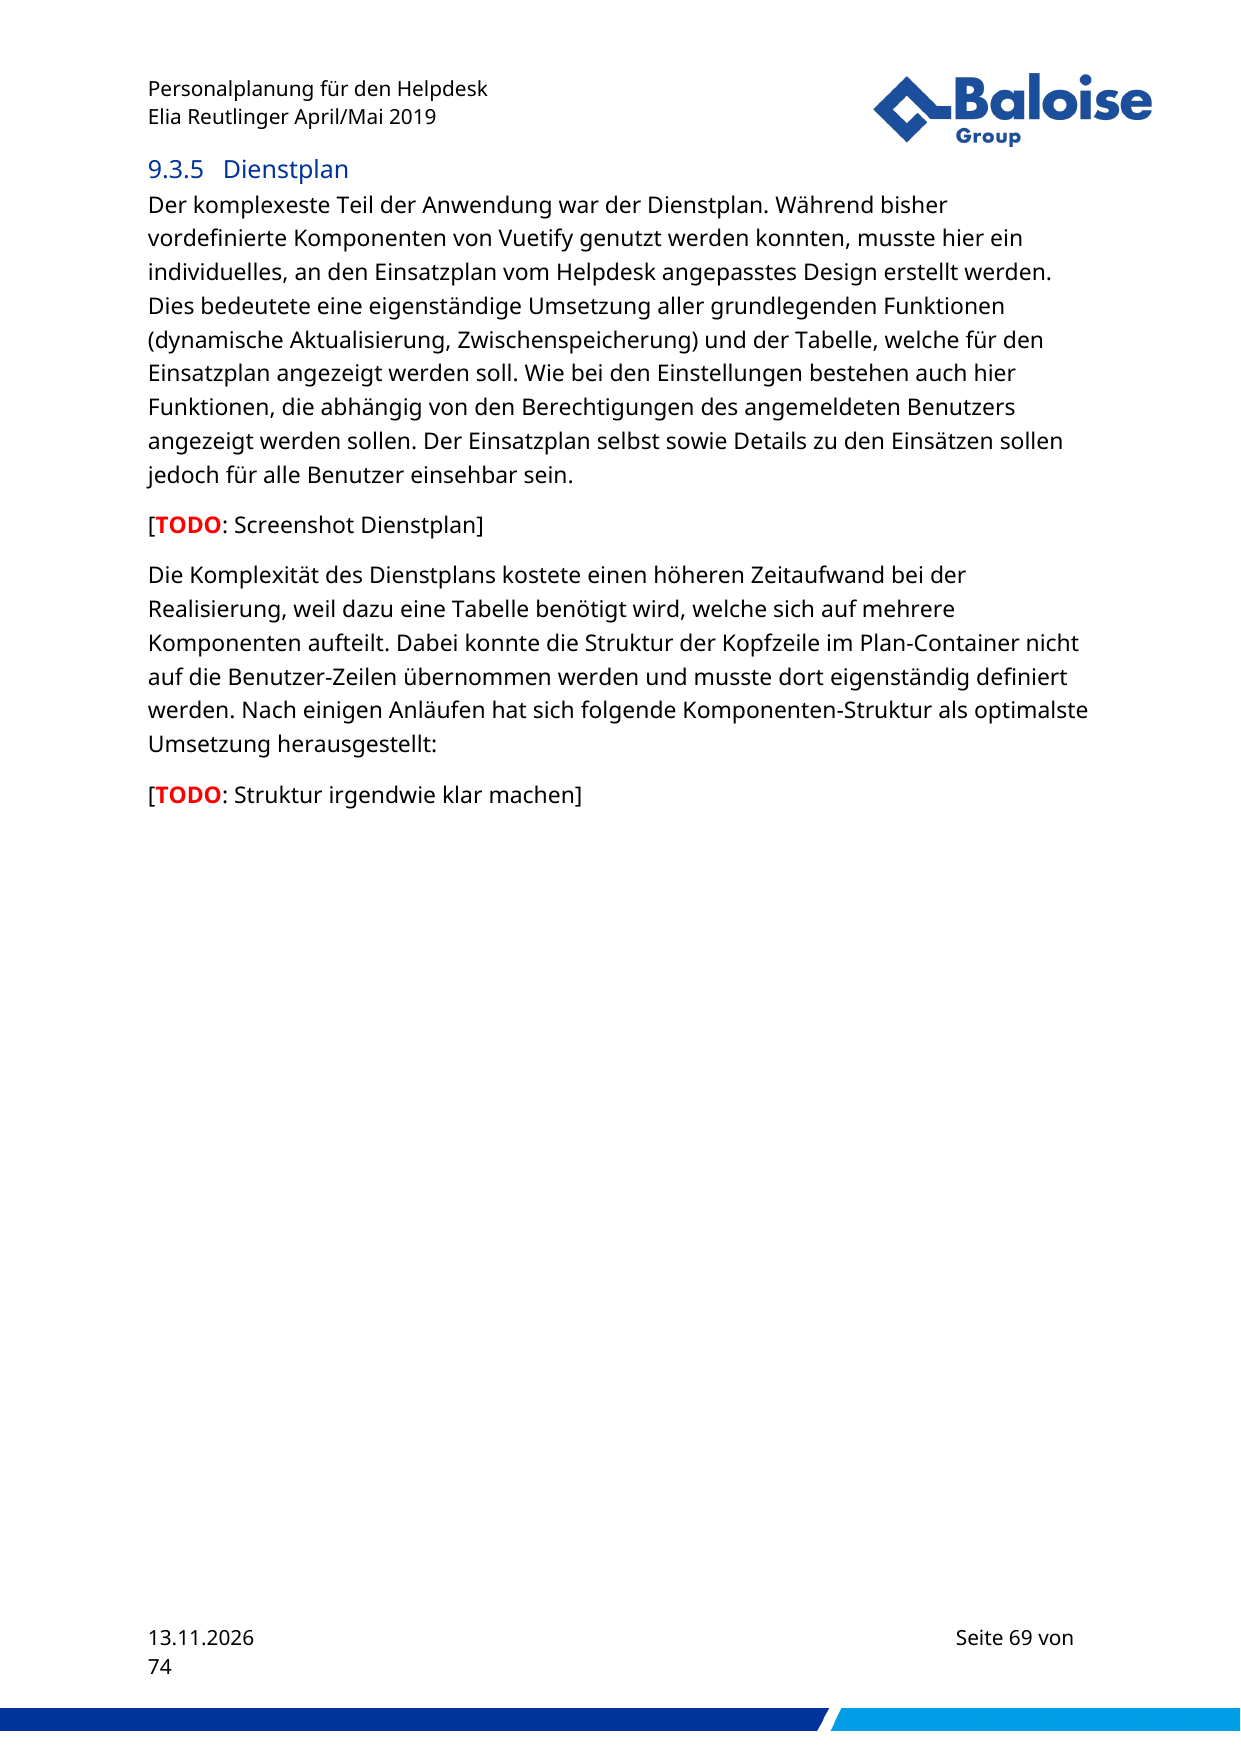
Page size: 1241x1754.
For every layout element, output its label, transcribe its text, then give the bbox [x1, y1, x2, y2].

text Die Komplexität des Dienstplans kostete einen höheren Zeitaufwand bei der Realisierung, weil dazu eine Tabelle benötigt wird, welche sich auf mehrere Komponenten aufteilt. Dabei konnte die Struktur der Kopfzeile im Plan-Container nicht auf die Benutzer-Zeilen übernommen werden und musste dort eigenständig definiert werden. Nach einigen Anläufen hat sich folgende Komponenten-Struktur als optimalste Umsetzung herausgestellt: [148, 559, 1093, 759]
subtitle Dienstplan [148, 152, 1093, 186]
text Der komplexeste Teil der Anwendung war der Dienstplan. Während bisher vordefinierte Komponenten von Vuetify genutzt werden konnten, musste hier ein individuelles, an den Einsatzplan vom Helpdesk angepasstes Design erstellt werden. Dies bedeutete eine eigenständige Umsetzung aller grundlegenden Funktionen (dynamische Aktualisierung, Zwischenspeicherung) und der Tabelle, welche für den Einsatzplan angezeigt werden soll. Wie bei den Einstellungen bestehen auch hier Funktionen, die abhängig von den Berechtigungen des angemeldeten Benutzers angezeigt werden sollen. Der Einsatzplan selbst sowie Details zu den Einsätzen sollen jedoch für alle Benutzer einsehbar sein. [148, 188, 1093, 490]
picture [0, 1708, 1241, 1733]
picture [873, 73, 1152, 147]
text [TODO: Screenshot Dienstplan] [148, 509, 1093, 540]
text [TODO: Struktur irgendwie klar machen] [148, 778, 1093, 810]
